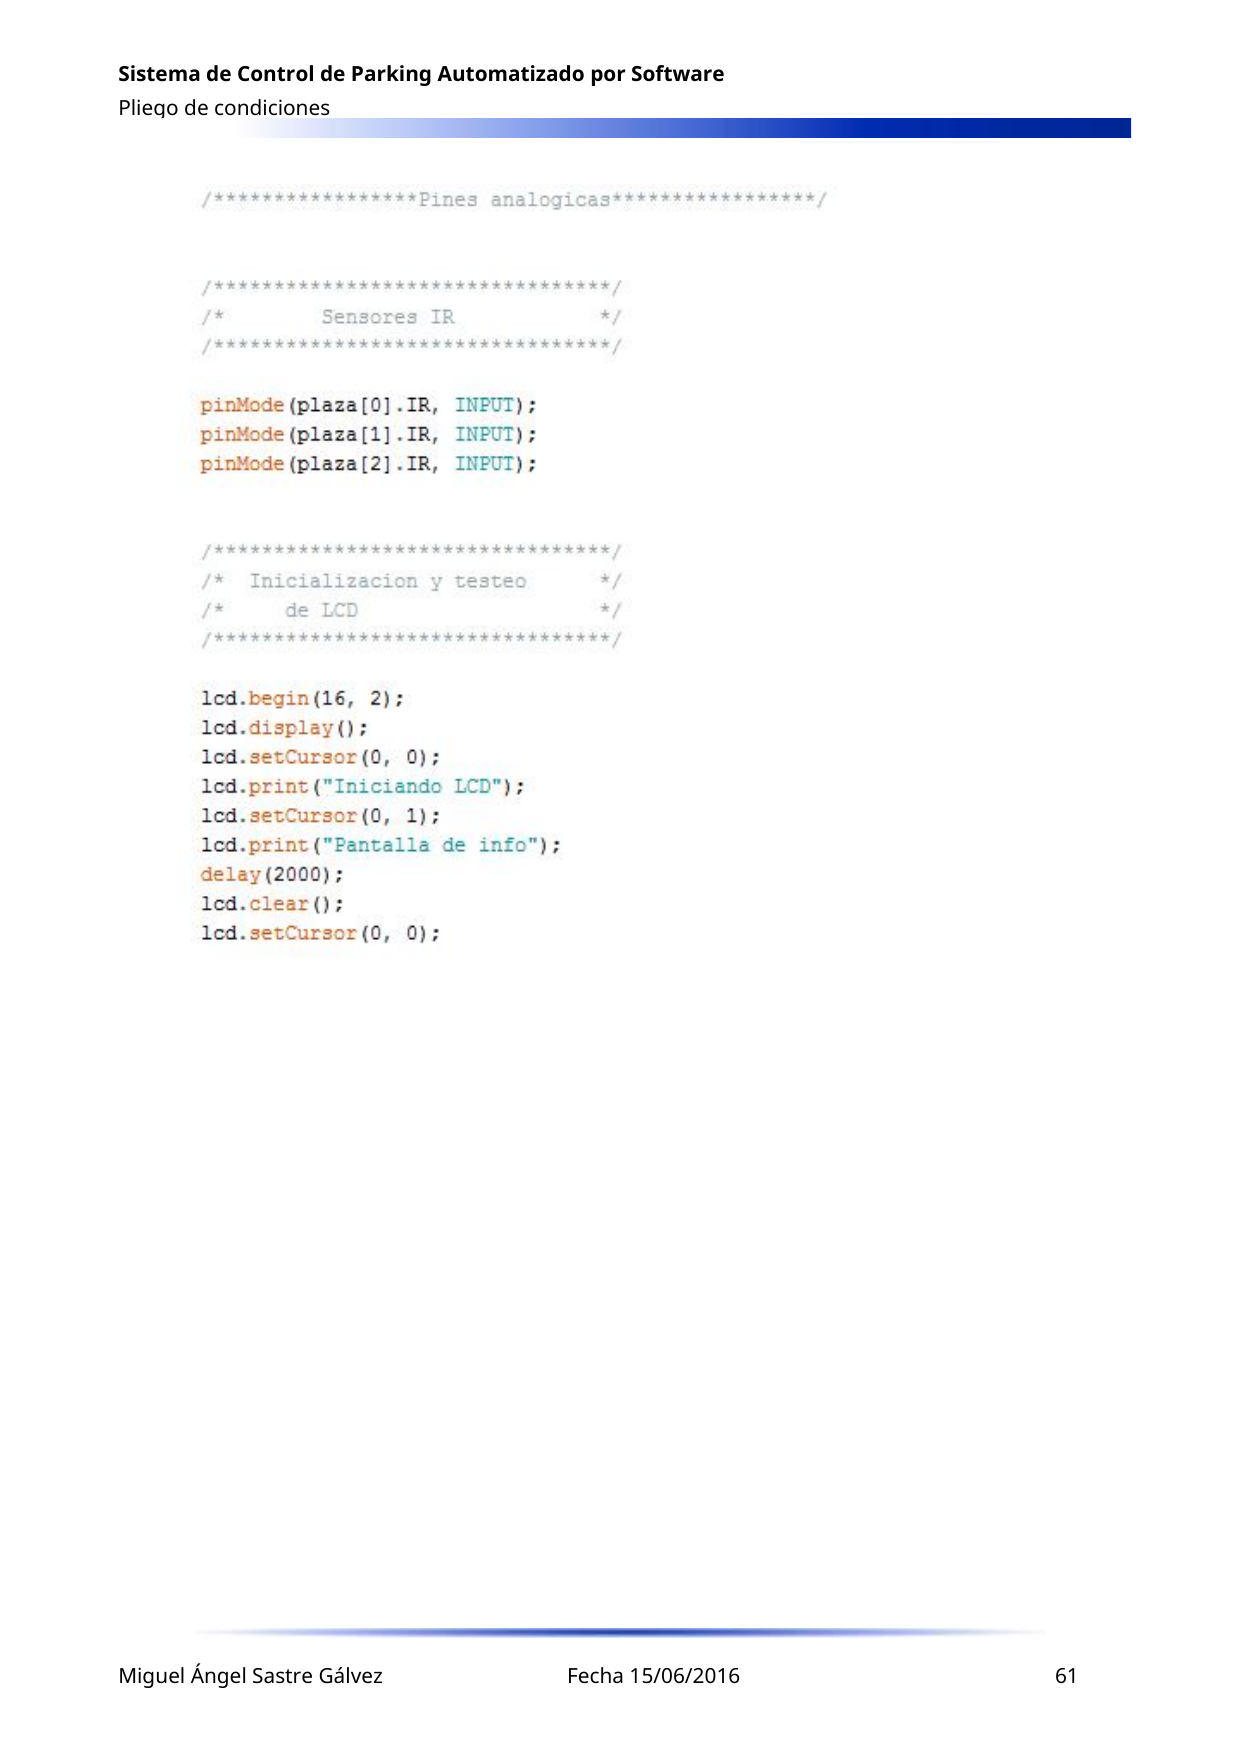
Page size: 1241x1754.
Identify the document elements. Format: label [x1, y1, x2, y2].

picture [183, 1628, 1052, 1637]
picture [177, 184, 882, 983]
picture [93, 118, 1130, 137]
